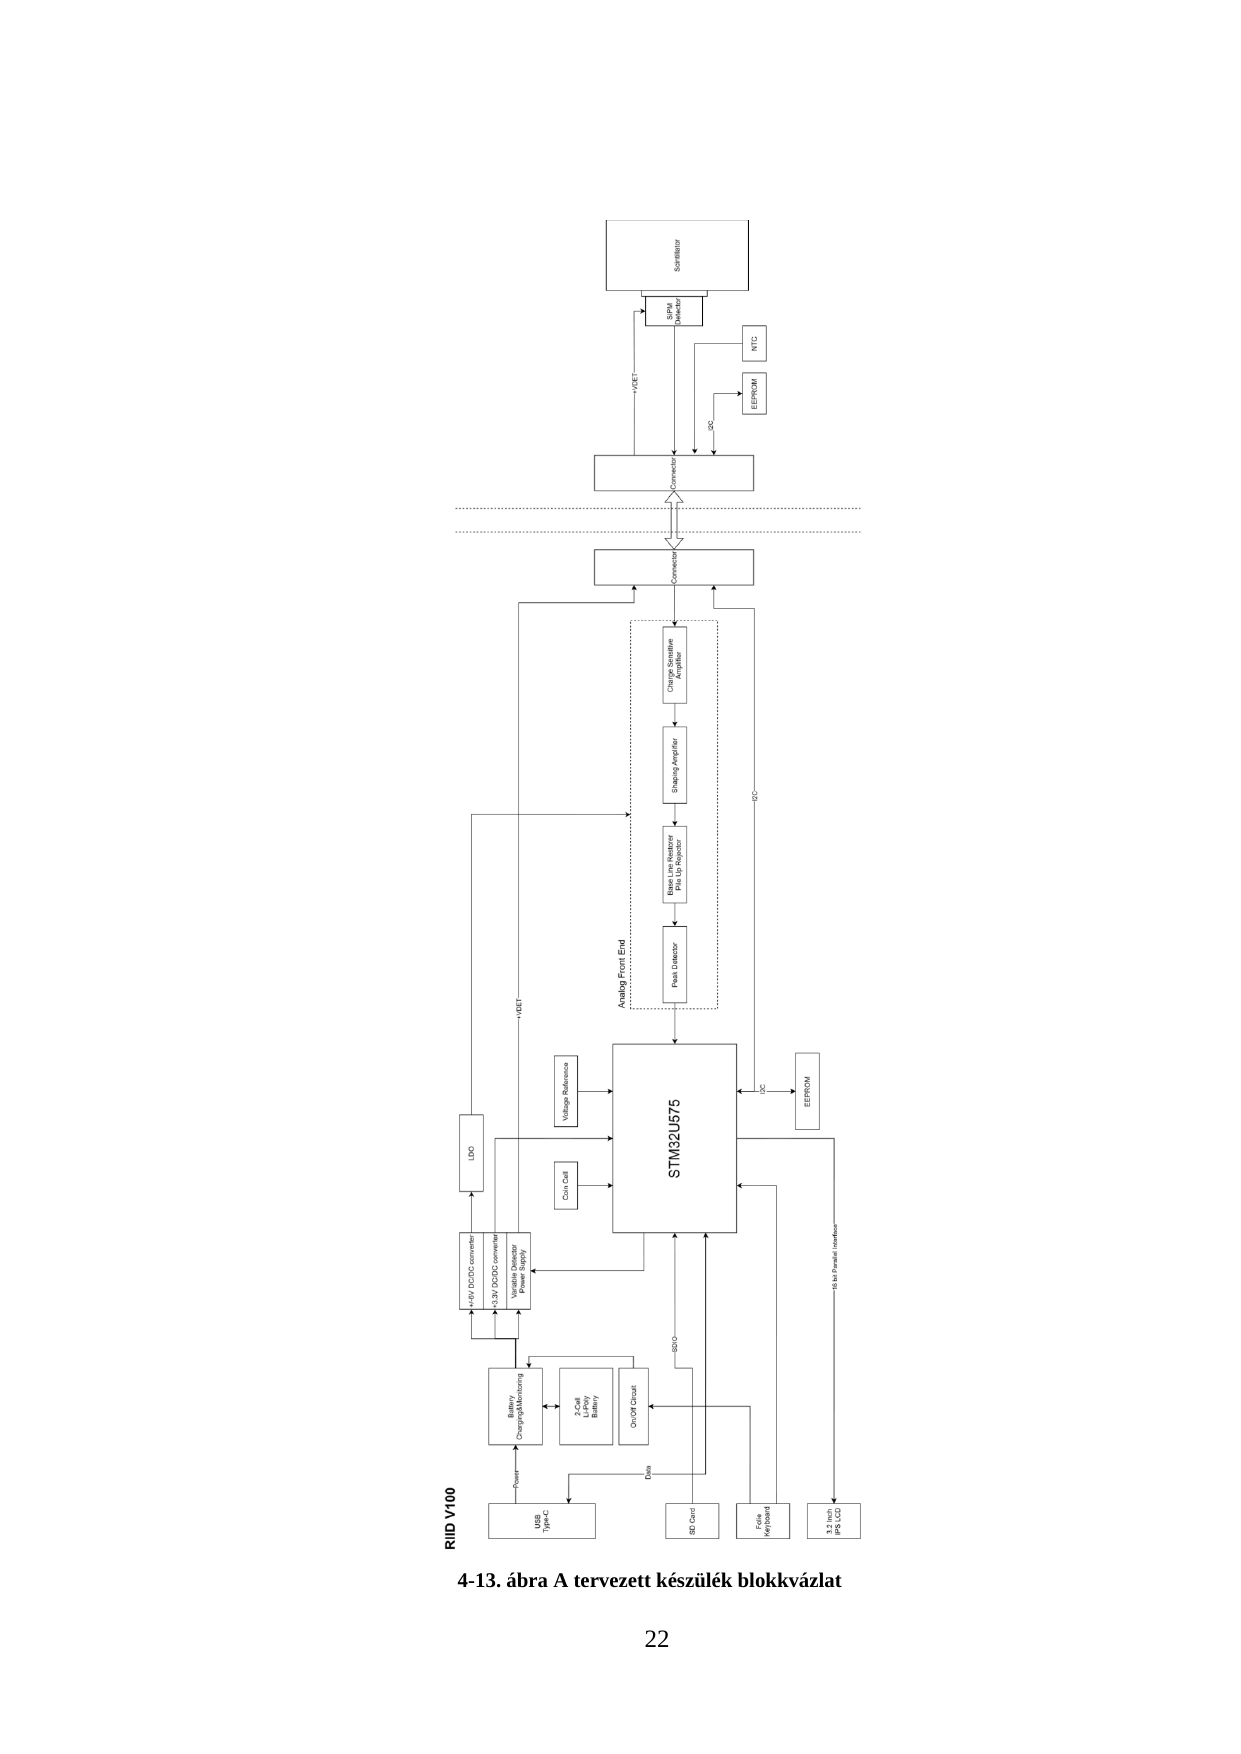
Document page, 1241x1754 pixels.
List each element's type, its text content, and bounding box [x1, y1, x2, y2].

picture [442, 221, 861, 1555]
